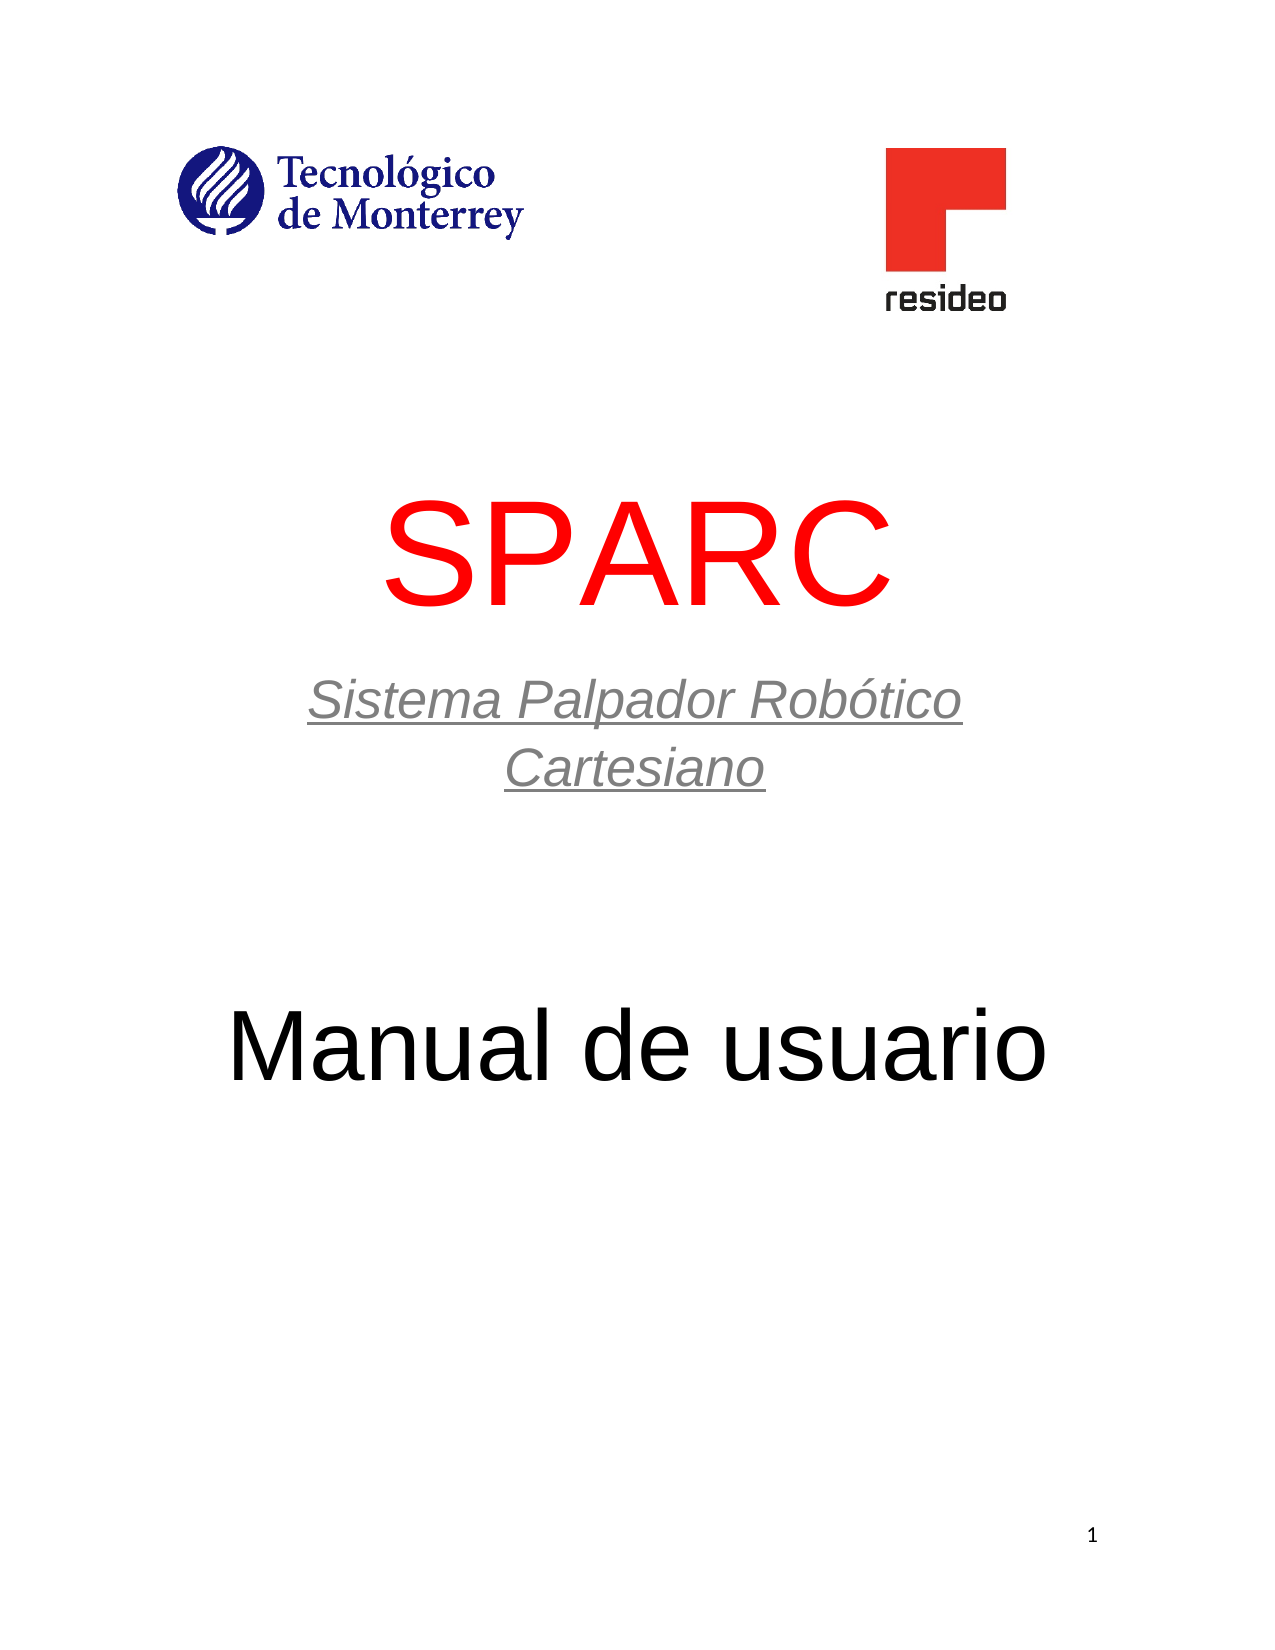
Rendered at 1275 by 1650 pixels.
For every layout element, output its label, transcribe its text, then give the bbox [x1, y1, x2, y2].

picture [177, 146, 524, 240]
text SPARC [177, 465, 1098, 637]
text Sistema Palpador Robótico Cartesiano [177, 668, 1098, 797]
text Manual de usuario [177, 987, 1098, 1102]
picture [793, 148, 1098, 311]
